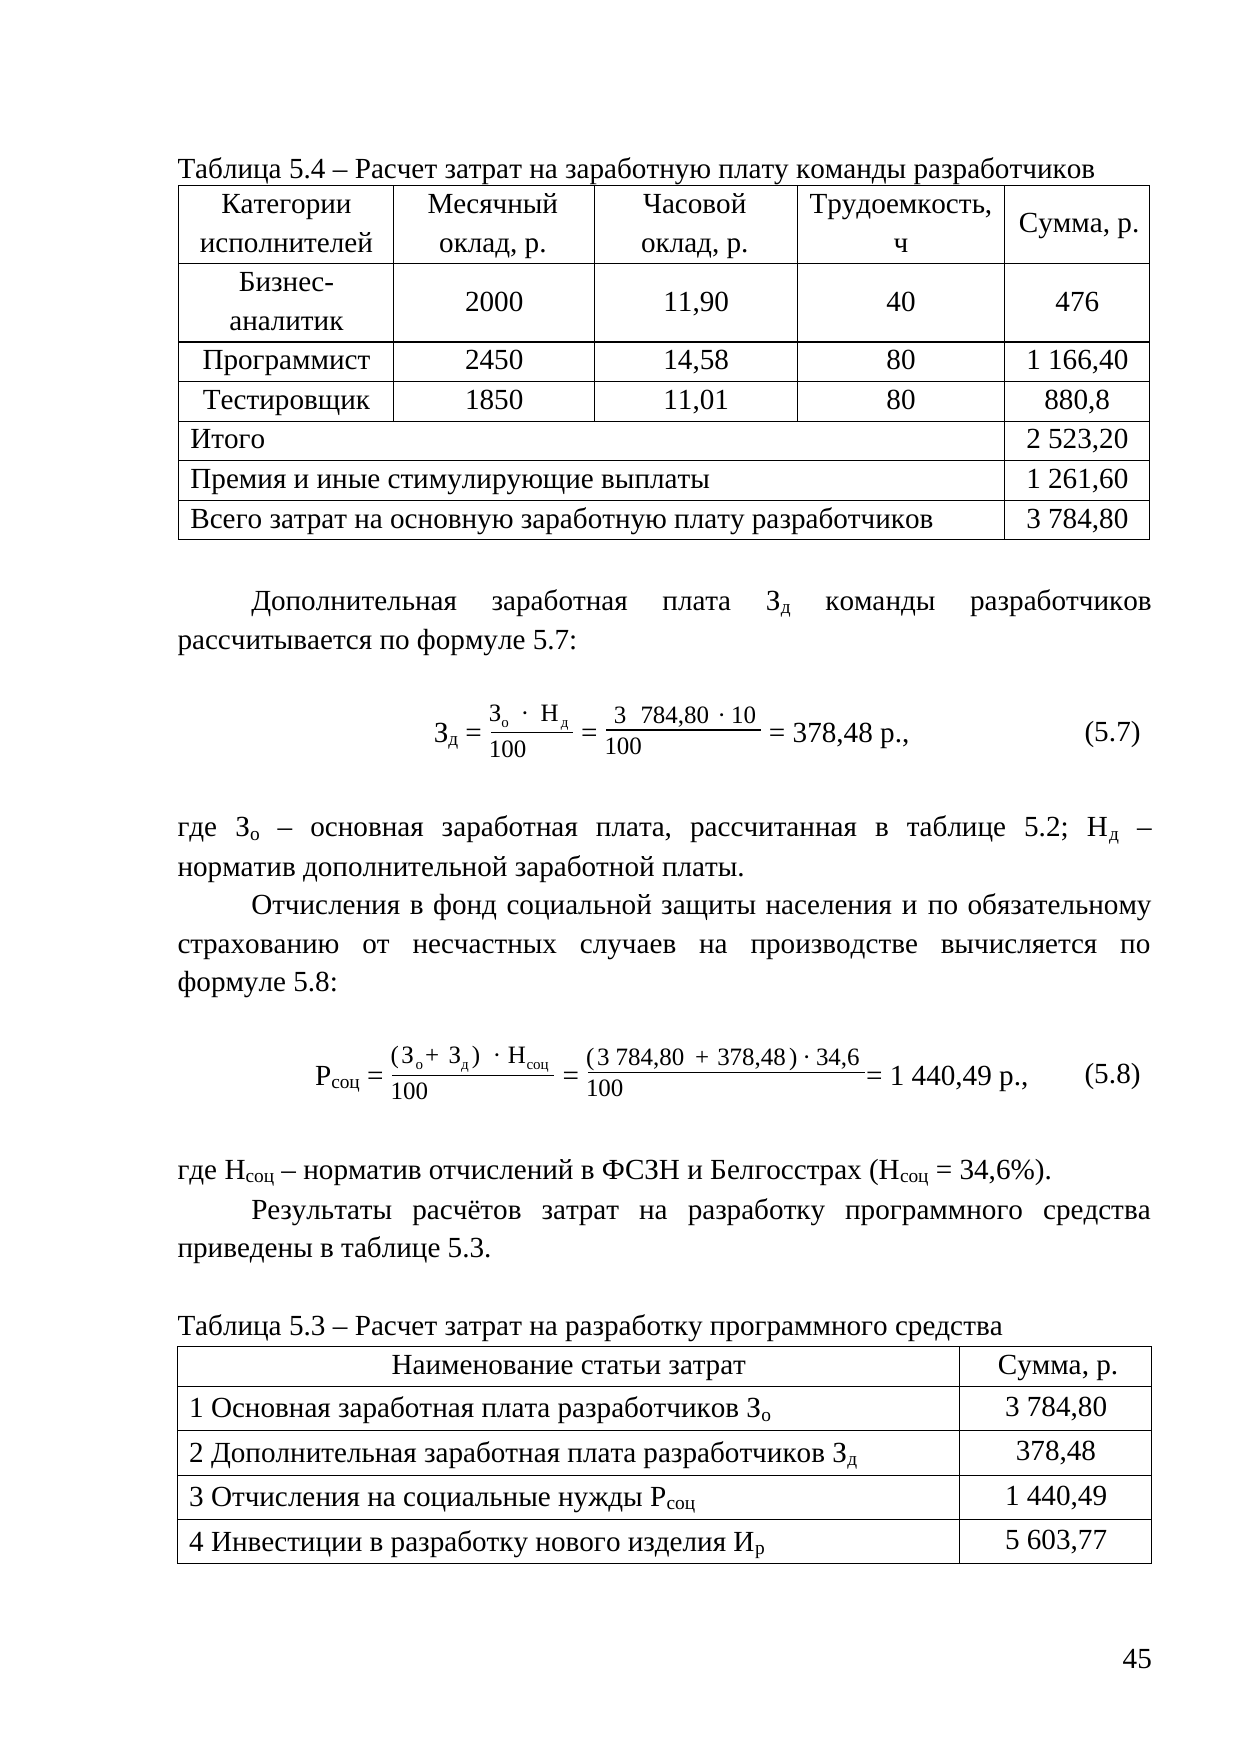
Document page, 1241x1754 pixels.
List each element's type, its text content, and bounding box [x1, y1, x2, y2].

table_header (5.7) [1073, 699, 1152, 767]
text Таблица 5.3 – Расчет затрат на разработку программного средства [177, 1308, 1152, 1341]
table_header Часовой оклад, р. [595, 186, 797, 263]
table_cell 14,58 [595, 343, 797, 381]
table_cell 11,90 [595, 264, 797, 341]
table_cell 2 523,20 [1005, 422, 1149, 460]
text Результаты расчётов затрат на разработку программного средства приведены в таблице 5.3. [177, 1192, 1152, 1264]
text Дополнительная заработная плата Зд команды разработчиков рассчитывается по формуле 5.7: [177, 579, 1152, 656]
table_cell 880,8 [1005, 382, 1149, 421]
table_header Зд = = = 378,48 р., [189, 699, 1073, 767]
table_cell 4 Инвестиции в разработку нового изделия Ир [178, 1520, 959, 1563]
table_cell Бизнес-аналитик [179, 264, 393, 341]
table_cell 2000 [394, 264, 594, 341]
table_cell 11,01 [595, 382, 797, 421]
table_cell 476 [1005, 264, 1149, 341]
table_cell 1 261,60 [1005, 461, 1149, 500]
table_cell 3 Отчисления на социальные нужды Рсоц [178, 1476, 959, 1519]
table_header (5.8) [1073, 1042, 1152, 1109]
text где Зо – основная заработная плата, рассчитанная в таблице 5.2; Нд – норматив дополнительной заработной платы. [177, 806, 1152, 882]
table_cell 5 603,77 [960, 1520, 1151, 1563]
table_cell Тестировщик [179, 382, 393, 421]
table_header Наименование статьи затрат [178, 1347, 959, 1386]
text где Нсоц – норматив отчислений в ФСЗН и Белгосстрах (Нсоц = 34,6%). [177, 1148, 1152, 1186]
table_header Месячный оклад, р. [394, 186, 594, 263]
table_header Категории исполнителей [179, 186, 393, 263]
table_cell Всего затрат на основную заработную плату разработчиков [179, 501, 1004, 539]
table_header Сумма, р. [1005, 186, 1149, 263]
table_header Трудоемкость, ч [798, 186, 1004, 263]
table_cell 1 440,49 [960, 1476, 1151, 1519]
table_cell 1 166,40 [1005, 343, 1149, 381]
table_header Сумма, р. [960, 1347, 1151, 1386]
table_cell 2450 [394, 343, 594, 381]
table_cell 2 Дополнительная заработная плата разработчиков Зд [178, 1431, 959, 1474]
table_cell Программист [179, 343, 393, 381]
table_cell Премия и иные стимулирующие выплаты [179, 461, 1004, 500]
table_header Рсоц = = = 1 440,49 р., [189, 1042, 1073, 1109]
table_cell 80 [798, 382, 1004, 421]
table_cell 378,48 [960, 1431, 1151, 1474]
table_cell 1850 [394, 382, 594, 421]
table_cell 3 784,80 [960, 1387, 1151, 1430]
table_cell 1 Основная заработная плата разработчиков Зо [178, 1387, 959, 1430]
text Таблица 5.4 – Расчет затрат на заработную плату команды разработчиков [177, 152, 1152, 185]
table_cell 80 [798, 343, 1004, 381]
table_cell 3 784,80 [1005, 501, 1149, 539]
table_cell 40 [798, 264, 1004, 341]
text Отчисления в фонд социальной защиты населения и по обязательному страхованию от несчастных случаев на производстве вычисляется по формуле 5.8: [177, 887, 1152, 998]
table_cell Итого [179, 422, 1004, 460]
